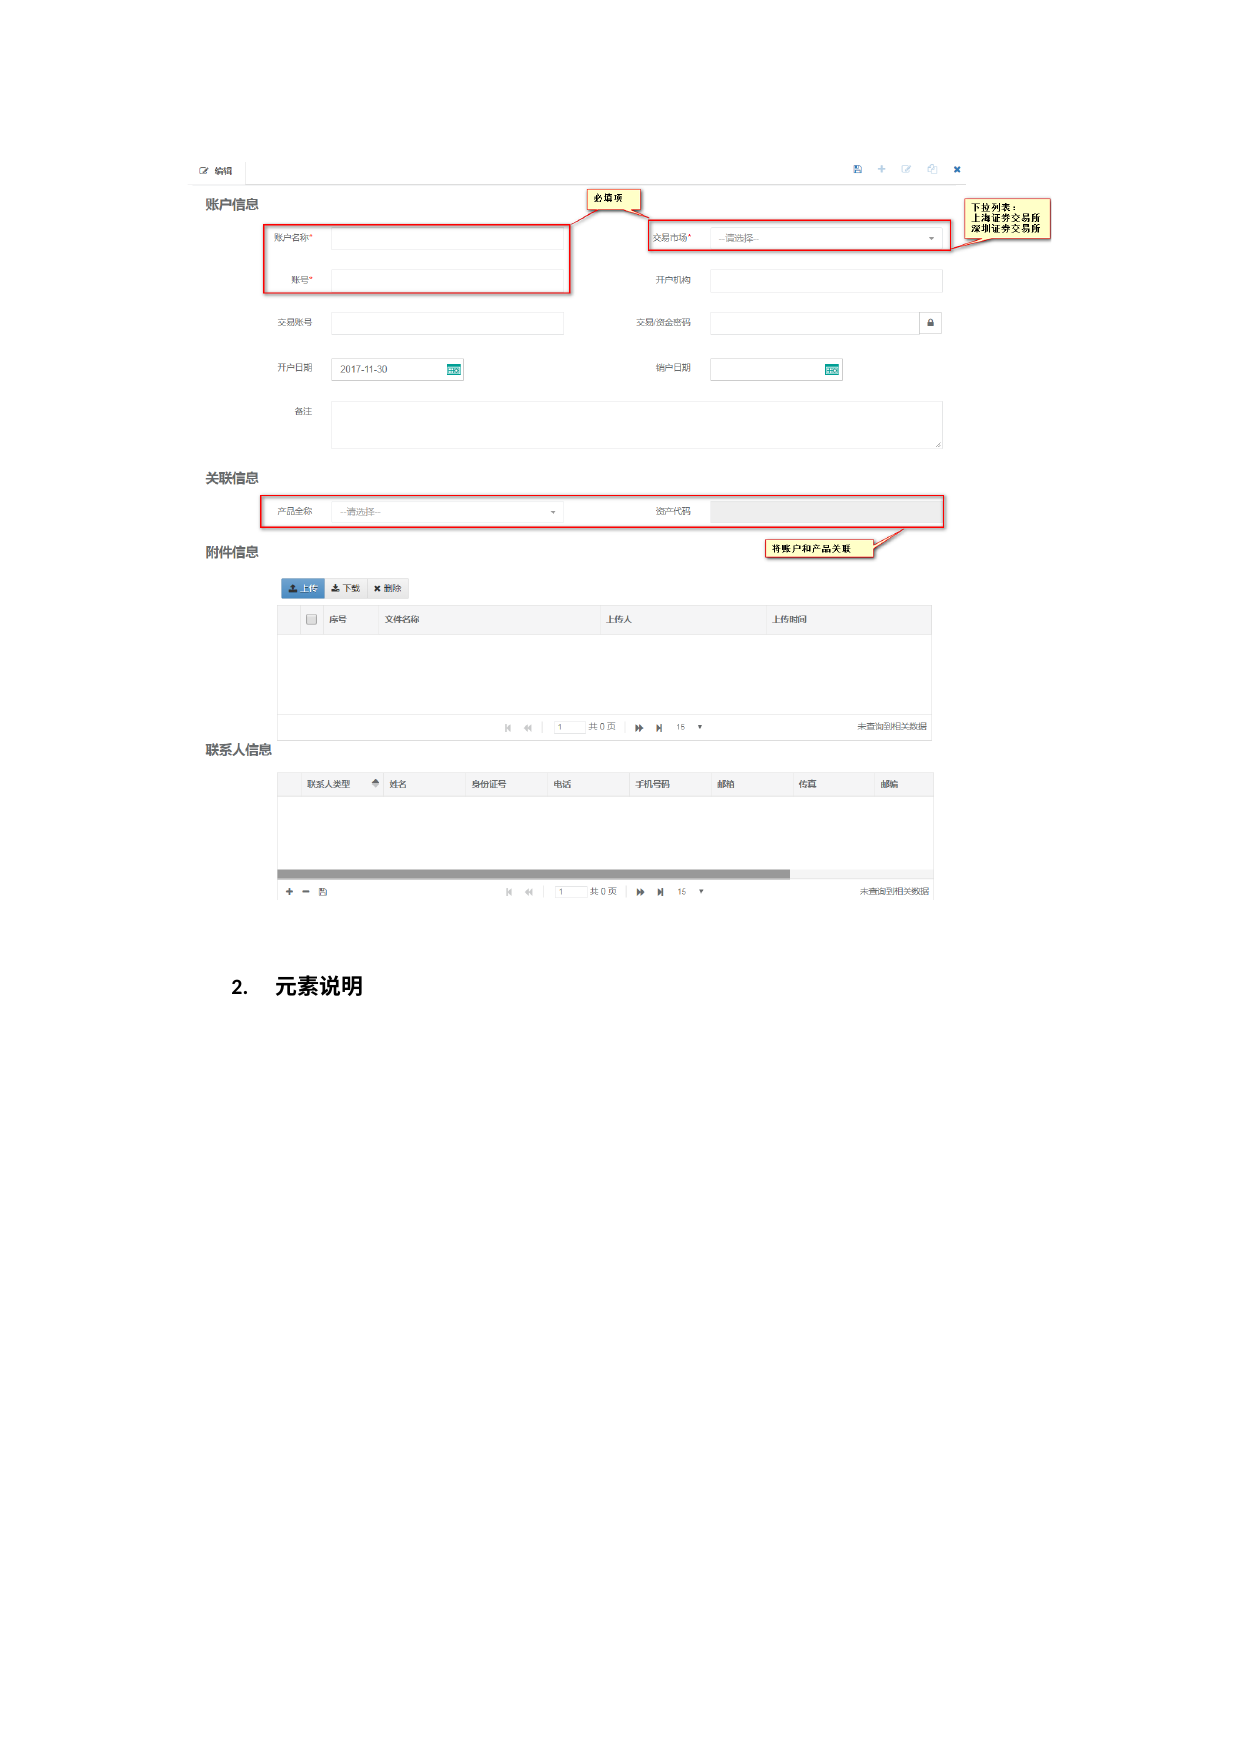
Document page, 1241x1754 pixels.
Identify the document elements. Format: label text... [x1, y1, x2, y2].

picture [187, 162, 1052, 900]
list 元素说明 [231, 969, 1053, 1001]
